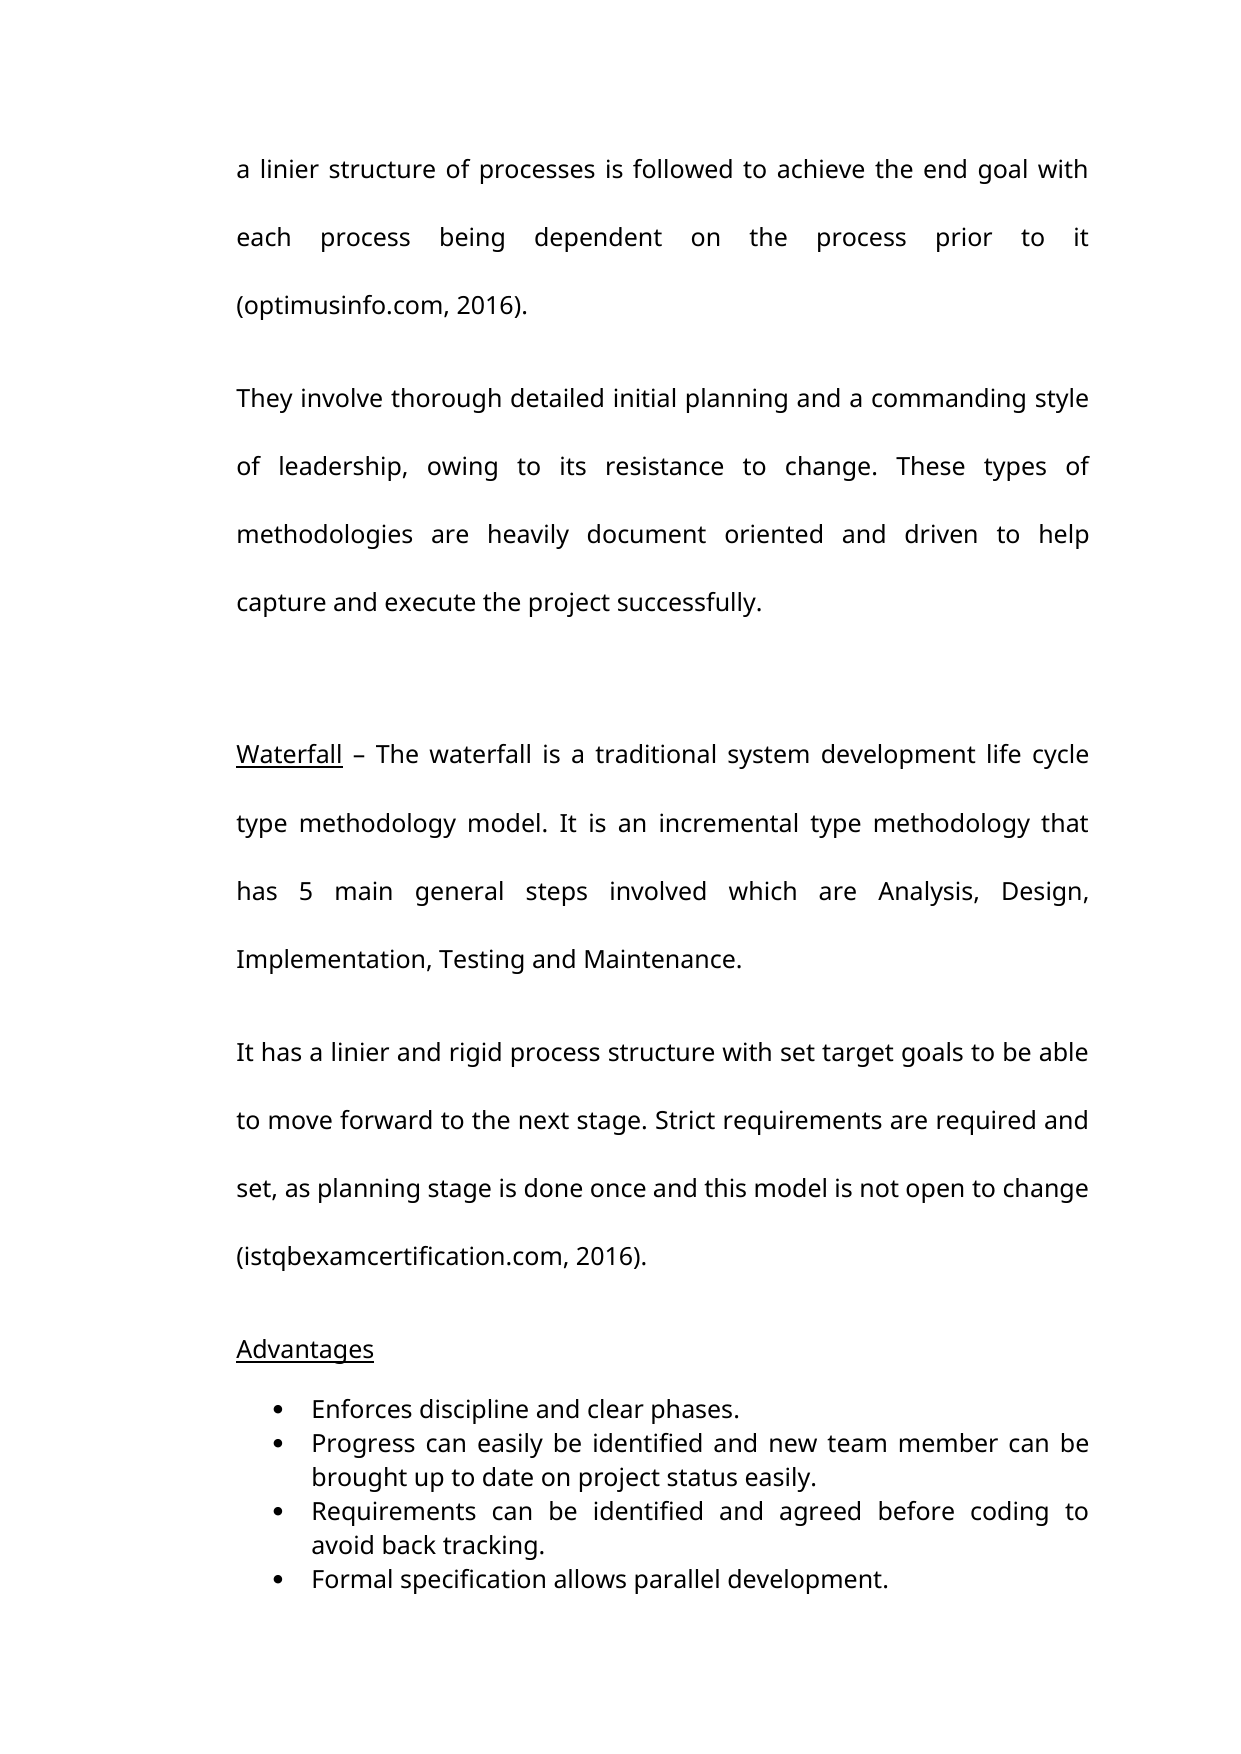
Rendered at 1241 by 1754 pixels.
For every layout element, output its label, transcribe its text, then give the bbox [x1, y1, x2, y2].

list Progress can easily be identified and new team member can be brought up to date on project status easily. [274, 1425, 1090, 1493]
text They involve thorough detailed initial planning and a commanding style of leadership, owing to its resistance to change. These types of methodologies are heavily document oriented and driven to help capture and execute the project successfully. [236, 381, 1090, 619]
text Waterfall – The waterfall is a traditional system development life cycle type methodology model. It is an incremental type methodology that has 5 main general steps involved which are Analysis, Design, Implementation, Testing and Maintenance. [236, 737, 1090, 976]
list Formal specification allows parallel development. [274, 1562, 1090, 1596]
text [236, 151, 1090, 322]
list Requirements can be identified and agreed before coding to avoid back tracking. [274, 1493, 1090, 1562]
text It has a linier and rigid process structure with set target goals to be able to move forward to the next stage. Strict requirements are required and set, as planning stage is done once and this model is not open to change (istqbexamcertification.com, 2016). [236, 1035, 1090, 1273]
list Enforces discipline and clear phases. [274, 1391, 1090, 1425]
text Advantages [236, 1332, 1090, 1366]
